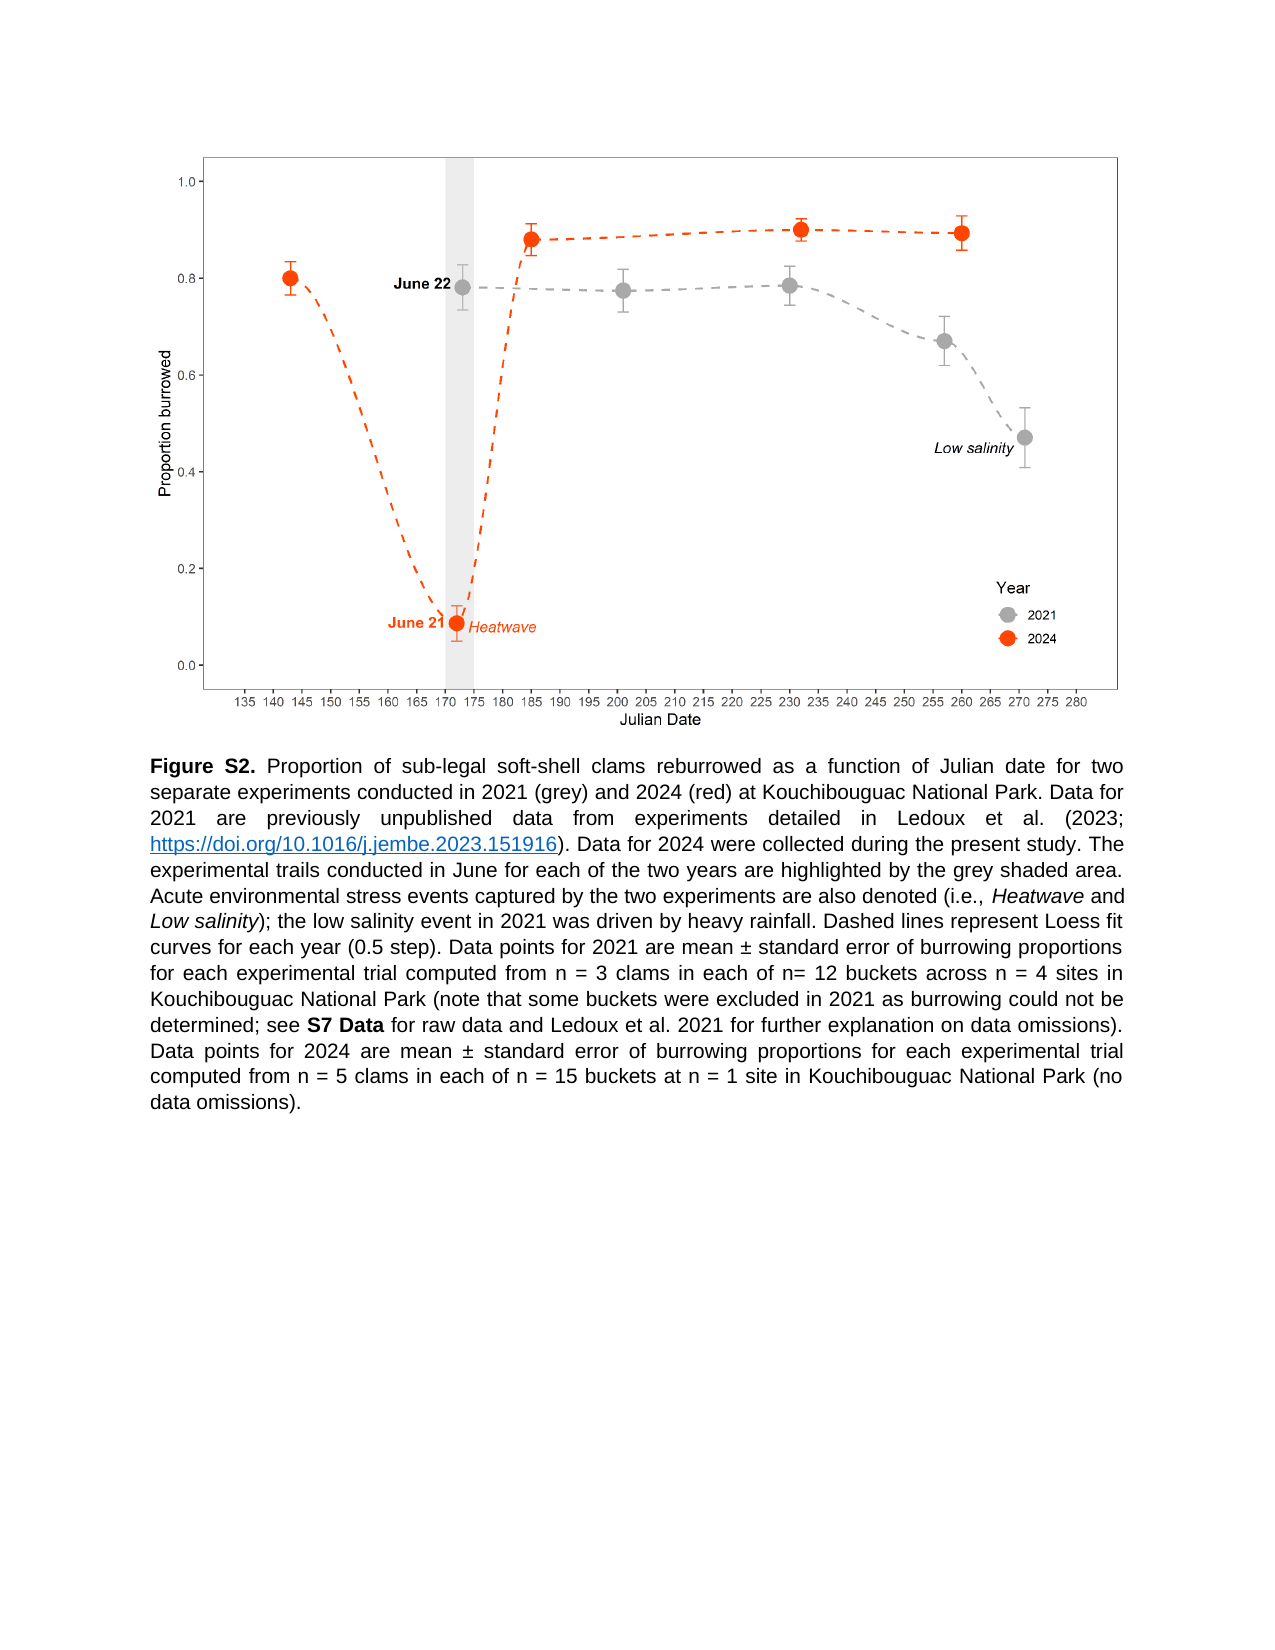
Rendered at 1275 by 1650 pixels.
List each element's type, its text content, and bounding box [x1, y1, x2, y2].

text Figure S2. Proportion of sub-legal soft-shell clams reburrowed as a function of Julian date for two separate experiments conducted in 2021 (grey) and 2024 (red) at Kouchibouguac National Park. Data for 2021 are previously unpublished data from experiments detailed in Ledoux et al. (2023; https://doi.org/10.1016/j.jembe.2023.151916). Data for 2024 were collected during the present study. The experimental trails conducted in June for each of the two years are highlighted by the grey shaded area. Acute environmental stress events captured by the two experiments are also denoted (i.e., Heatwave and Low salinity); the low salinity event in 2021 was driven by heavy rainfall. Dashed lines represent Loess fit curves for each year (0.5 step). Data points for 2021 are mean ± standard error of burrowing proportions for each experimental trial computed from n = 3 clams in each of n= 12 buckets across n = 4 sites in Kouchibouguac National Park (note that some buckets were excluded in 2021 as burrowing could not be determined; see S7 Data for raw data and Ledoux et al. 2021 for further explanation on data omissions). Data points for 2024 are mean ± standard error of burrowing proportions for each experimental trial computed from n = 5 clams in each of n = 15 buckets at n = 1 site in Kouchibouguac National Park (no data omissions). [150, 754, 1125, 1114]
picture [150, 150, 1125, 736]
